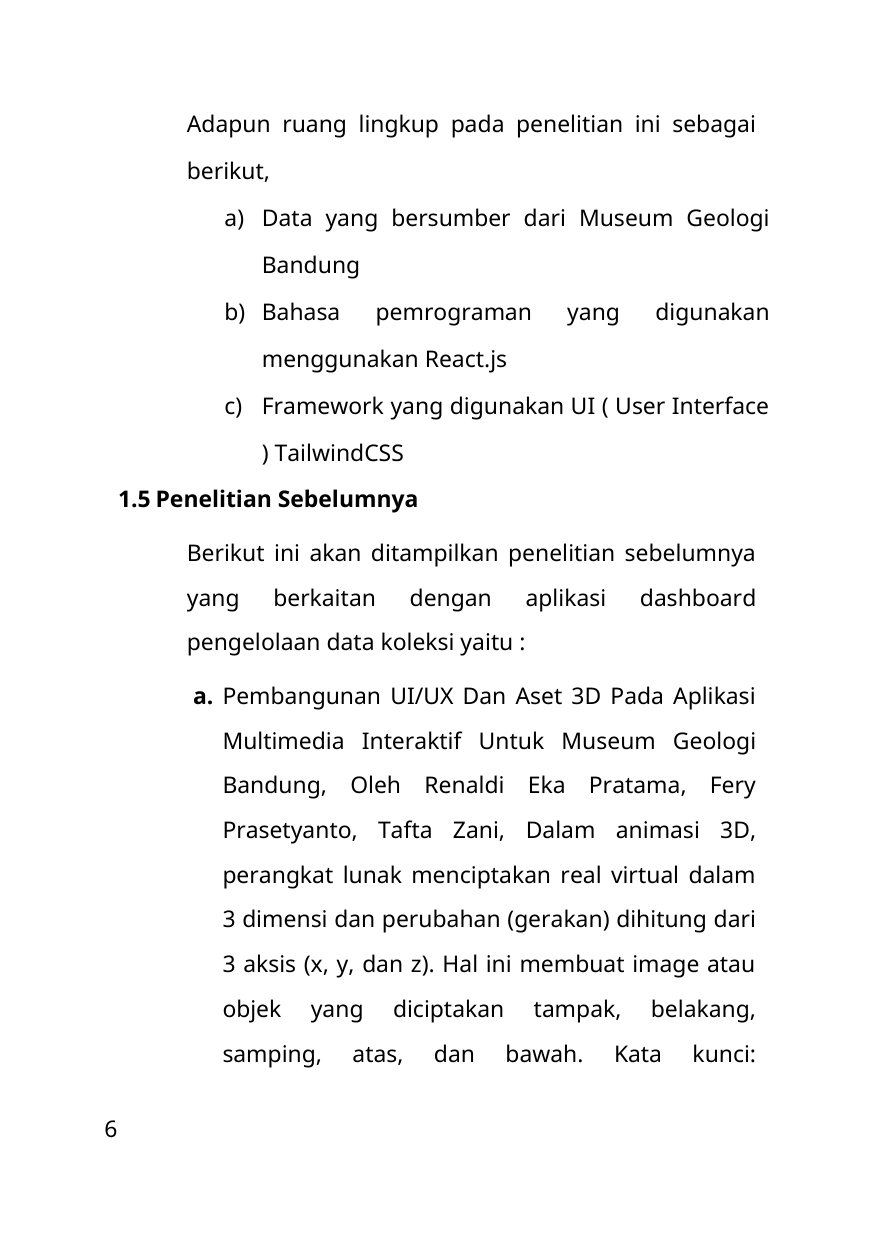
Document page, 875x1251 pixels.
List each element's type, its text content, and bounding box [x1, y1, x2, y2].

list Framework yang digunakan UI ( User Interface ) TailwindCSS [224, 389, 770, 468]
text Adapun ruang lingkup pada penelitian ini sebagai berikut, [187, 108, 756, 186]
text Berikut ini akan ditampilkan penelitian sebelumnya yang berkaitan dengan aplikasi dashboard pengelolaan data koleksi yaitu : [187, 537, 756, 658]
list Data yang bersumber dari Museum Geologi Bandung [224, 202, 770, 280]
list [193, 680, 756, 1069]
list Bahasa pemrograman yang digunakan menggunakan React.js [224, 296, 770, 374]
list Penelitian Sebelumnya [118, 483, 756, 514]
